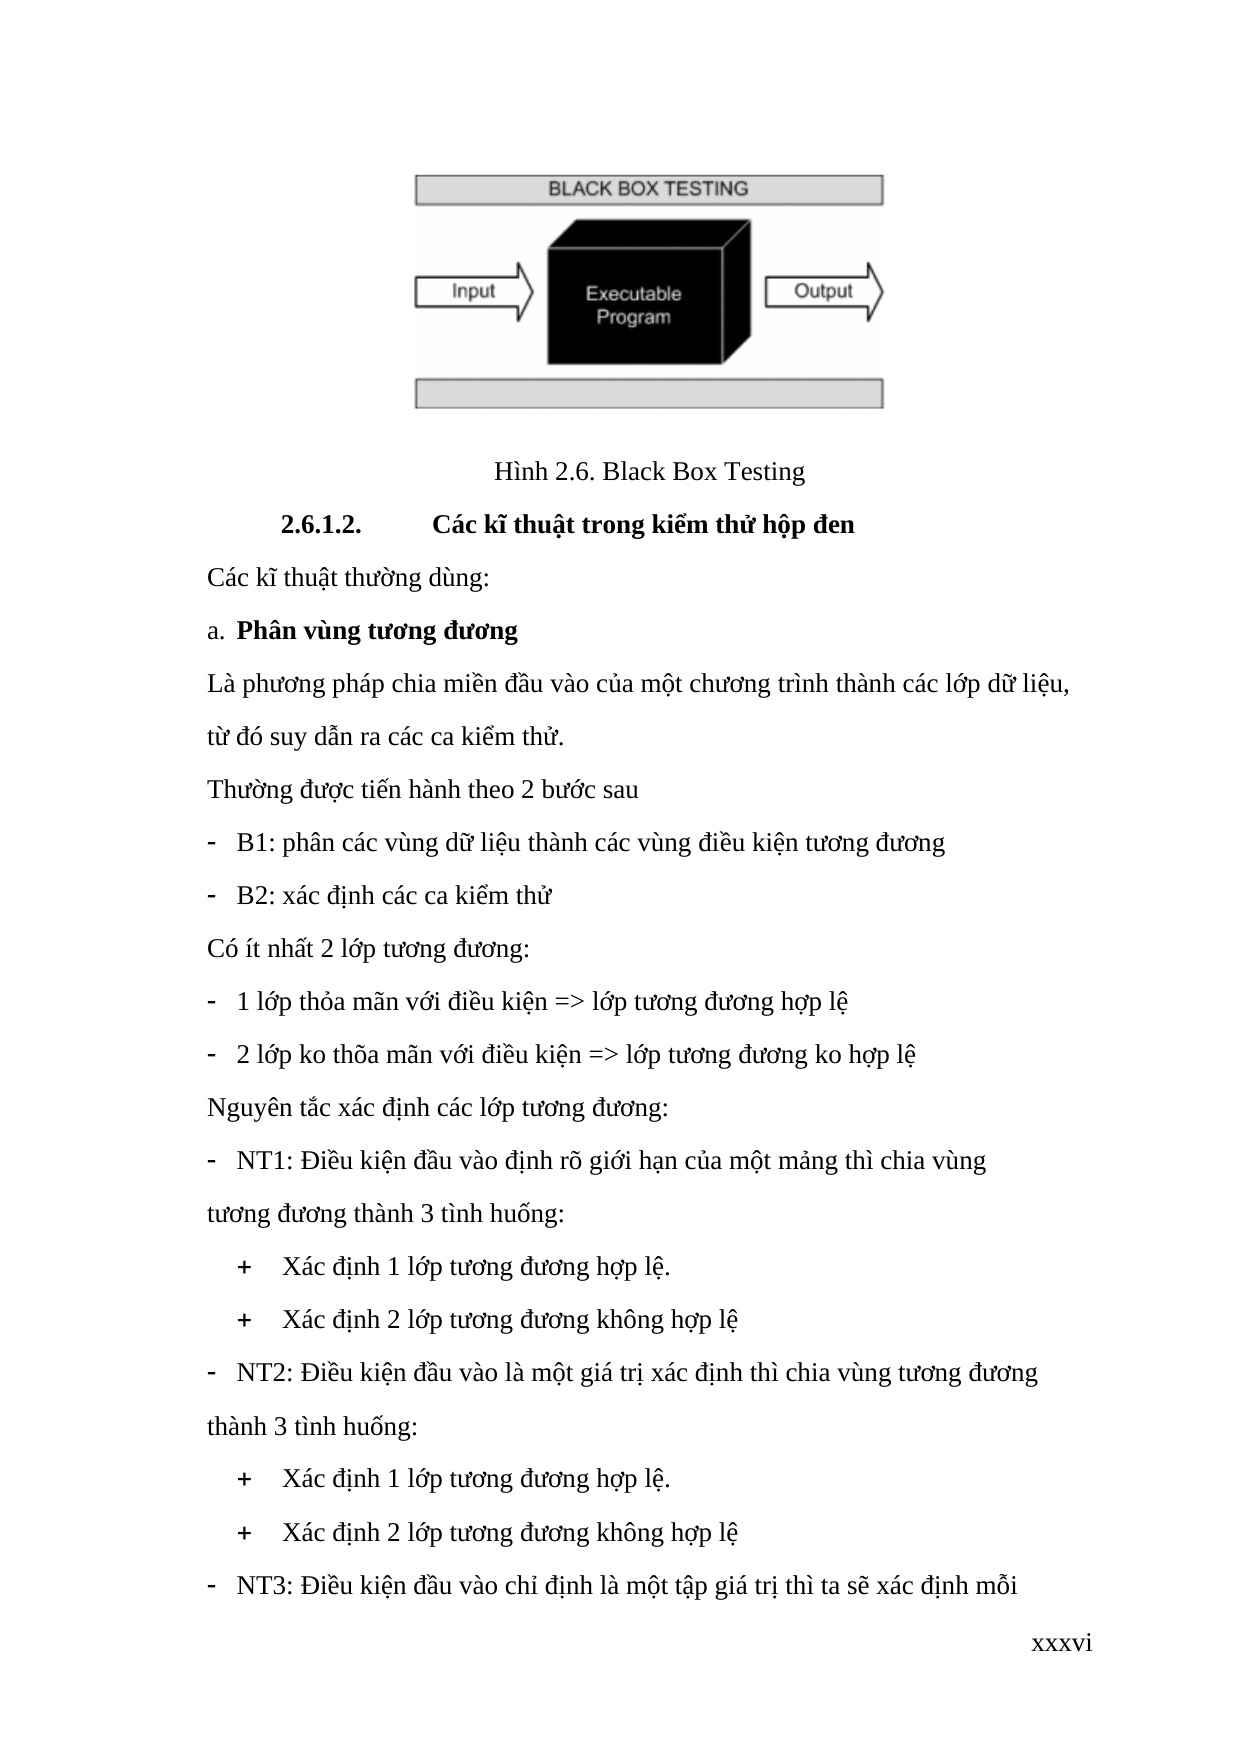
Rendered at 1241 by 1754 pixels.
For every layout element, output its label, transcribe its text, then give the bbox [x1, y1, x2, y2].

subtitle Các kĩ thuật trong kiểm thử hộp đen [281, 508, 1092, 539]
text Xác định 2 lớp tương đương không hợp lệ [236, 1516, 1092, 1547]
text NT3: Điều kiện đầu vào chỉ định là một tập giá trị thì ta sẽ xác định mỗi [207, 1569, 1092, 1600]
text NT1: Điều kiện đầu vào định rõ giới hạn của một mảng thì chia vùng [207, 1144, 1092, 1175]
text 2 lớp ko thõa mãn với điều kiện => lớp tương đương ko hợp lệ [207, 1038, 1092, 1069]
text Các kĩ thuật thường dùng: [207, 561, 1092, 592]
text Xác định 1 lớp tương đương hợp lệ. [236, 1462, 1092, 1494]
text B1: phân các vùng dữ liệu thành các vùng điều kiện tương đương [207, 826, 1092, 857]
text Có ít nhất 2 lớp tương đương: [207, 932, 1092, 963]
picture [331, 147, 969, 434]
text Xác định 1 lớp tương đương hợp lệ. [236, 1250, 1092, 1281]
list Phân vùng tương đương [207, 614, 1092, 645]
text B2: xác định các ca kiểm thử [207, 879, 1092, 910]
text thành 3 tình huống: [207, 1409, 1092, 1441]
text Thường được tiến hành theo 2 bước sau [207, 773, 1092, 804]
text NT2: Điều kiện đầu vào là một giá trị xác định thì chia vùng tương đương [207, 1356, 1092, 1388]
text Xác định 2 lớp tương đương không hợp lệ [236, 1303, 1092, 1334]
text Là phương pháp chia miền đầu vào của một chương trình thành các lớp dữ liệu, [207, 667, 1092, 698]
text tương đương thành 3 tình huống: [207, 1197, 1092, 1228]
text Nguyên tắc xác định các lớp tương đương: [207, 1091, 1092, 1122]
text 1 lớp thỏa mãn với điều kiện => lớp tương đương hợp lệ [207, 985, 1092, 1016]
text từ đó suy dẫn ra các ca kiểm thử. [207, 720, 1092, 751]
